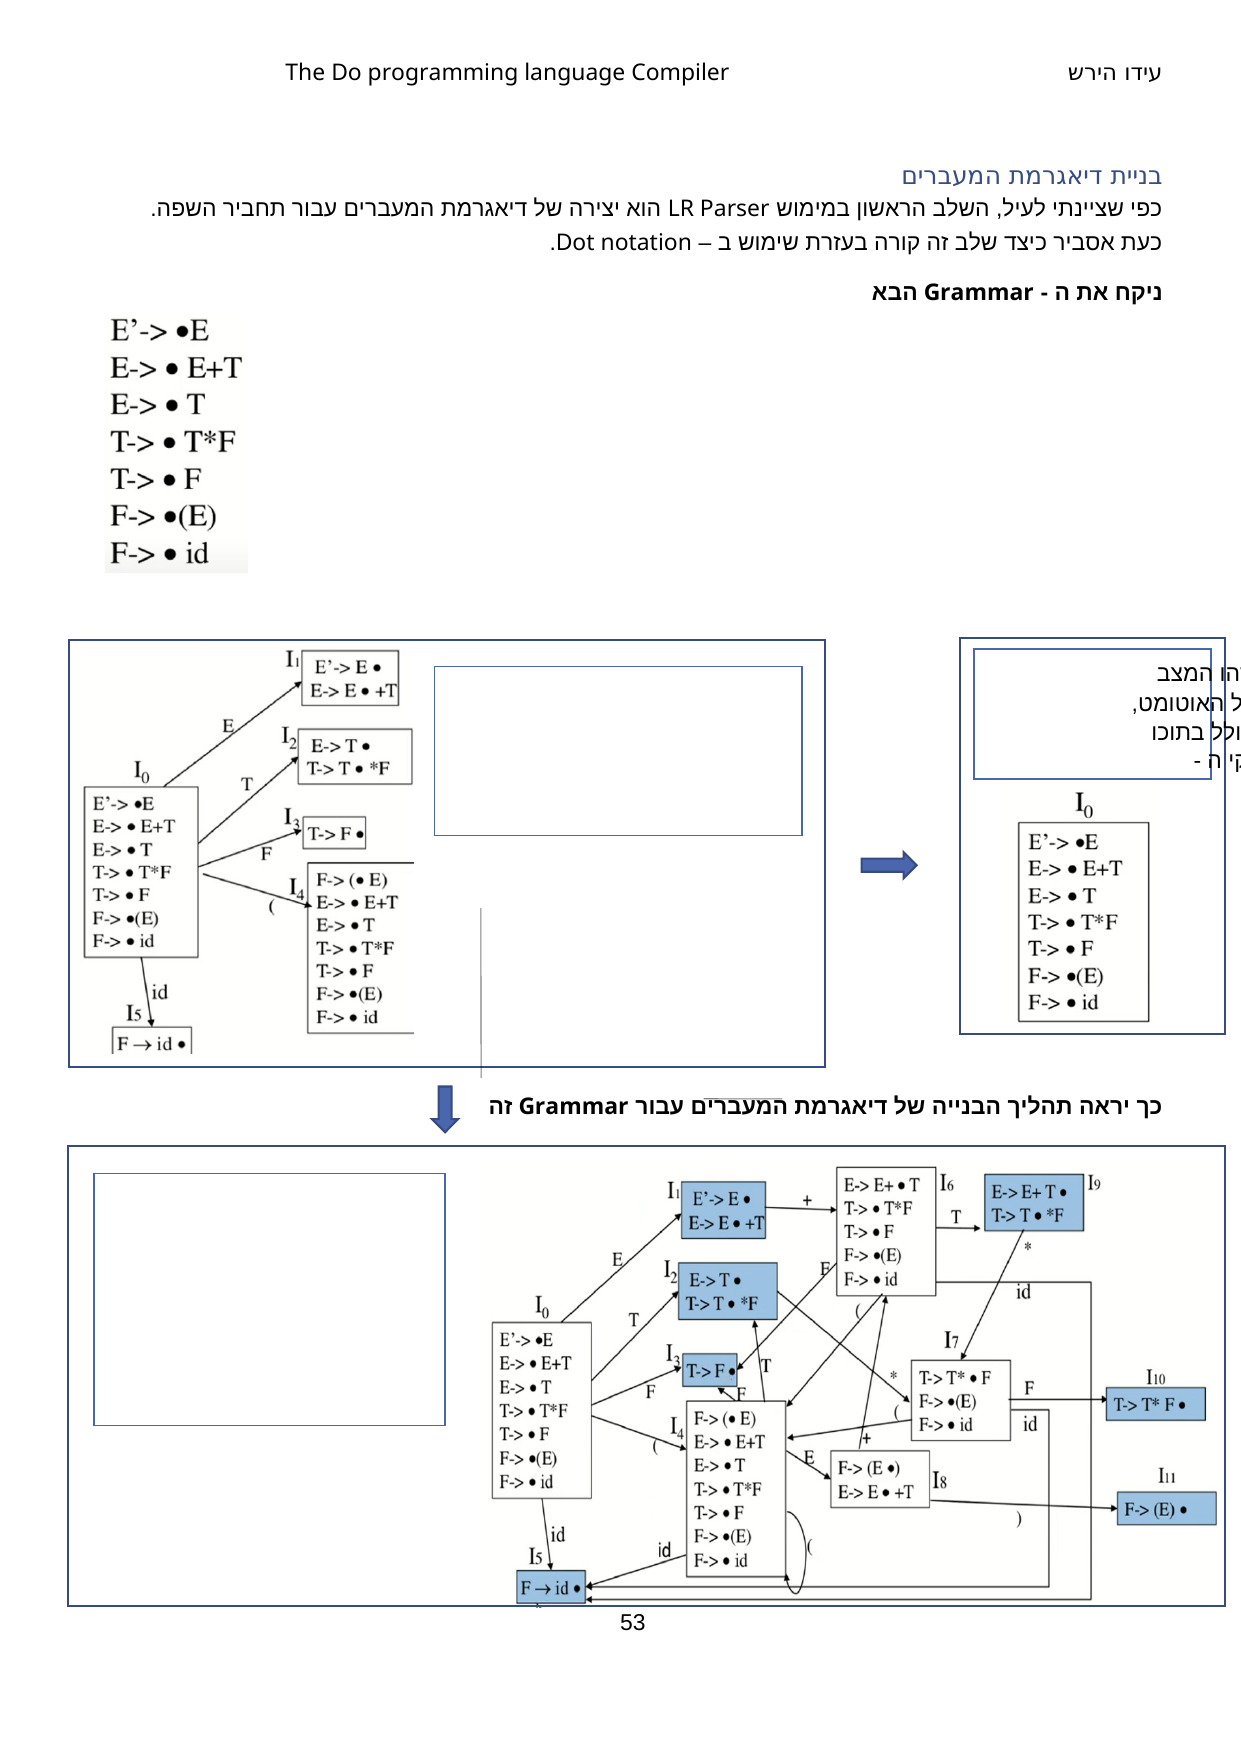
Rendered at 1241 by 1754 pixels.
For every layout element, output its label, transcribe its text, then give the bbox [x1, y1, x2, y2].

text כפי שציינתי לעיל, השלב הראשון במימוש LR Parser הוא יצירה של דיאגרמת המעברים עבור תחביר השפה. כעת אסביר כיצד שלב זה קורה בעזרת שימוש ב – Dot notation. [103, 192, 1162, 257]
text ניקח את ה - Grammar הבא [103, 276, 1162, 307]
picture [480, 1156, 1219, 1605]
picture [1004, 1035, 1165, 1043]
picture [1004, 780, 1165, 1033]
picture [70, 641, 414, 1054]
subtitle בניית דיאגרמת המעברים [103, 161, 1162, 190]
picture [104, 311, 249, 573]
